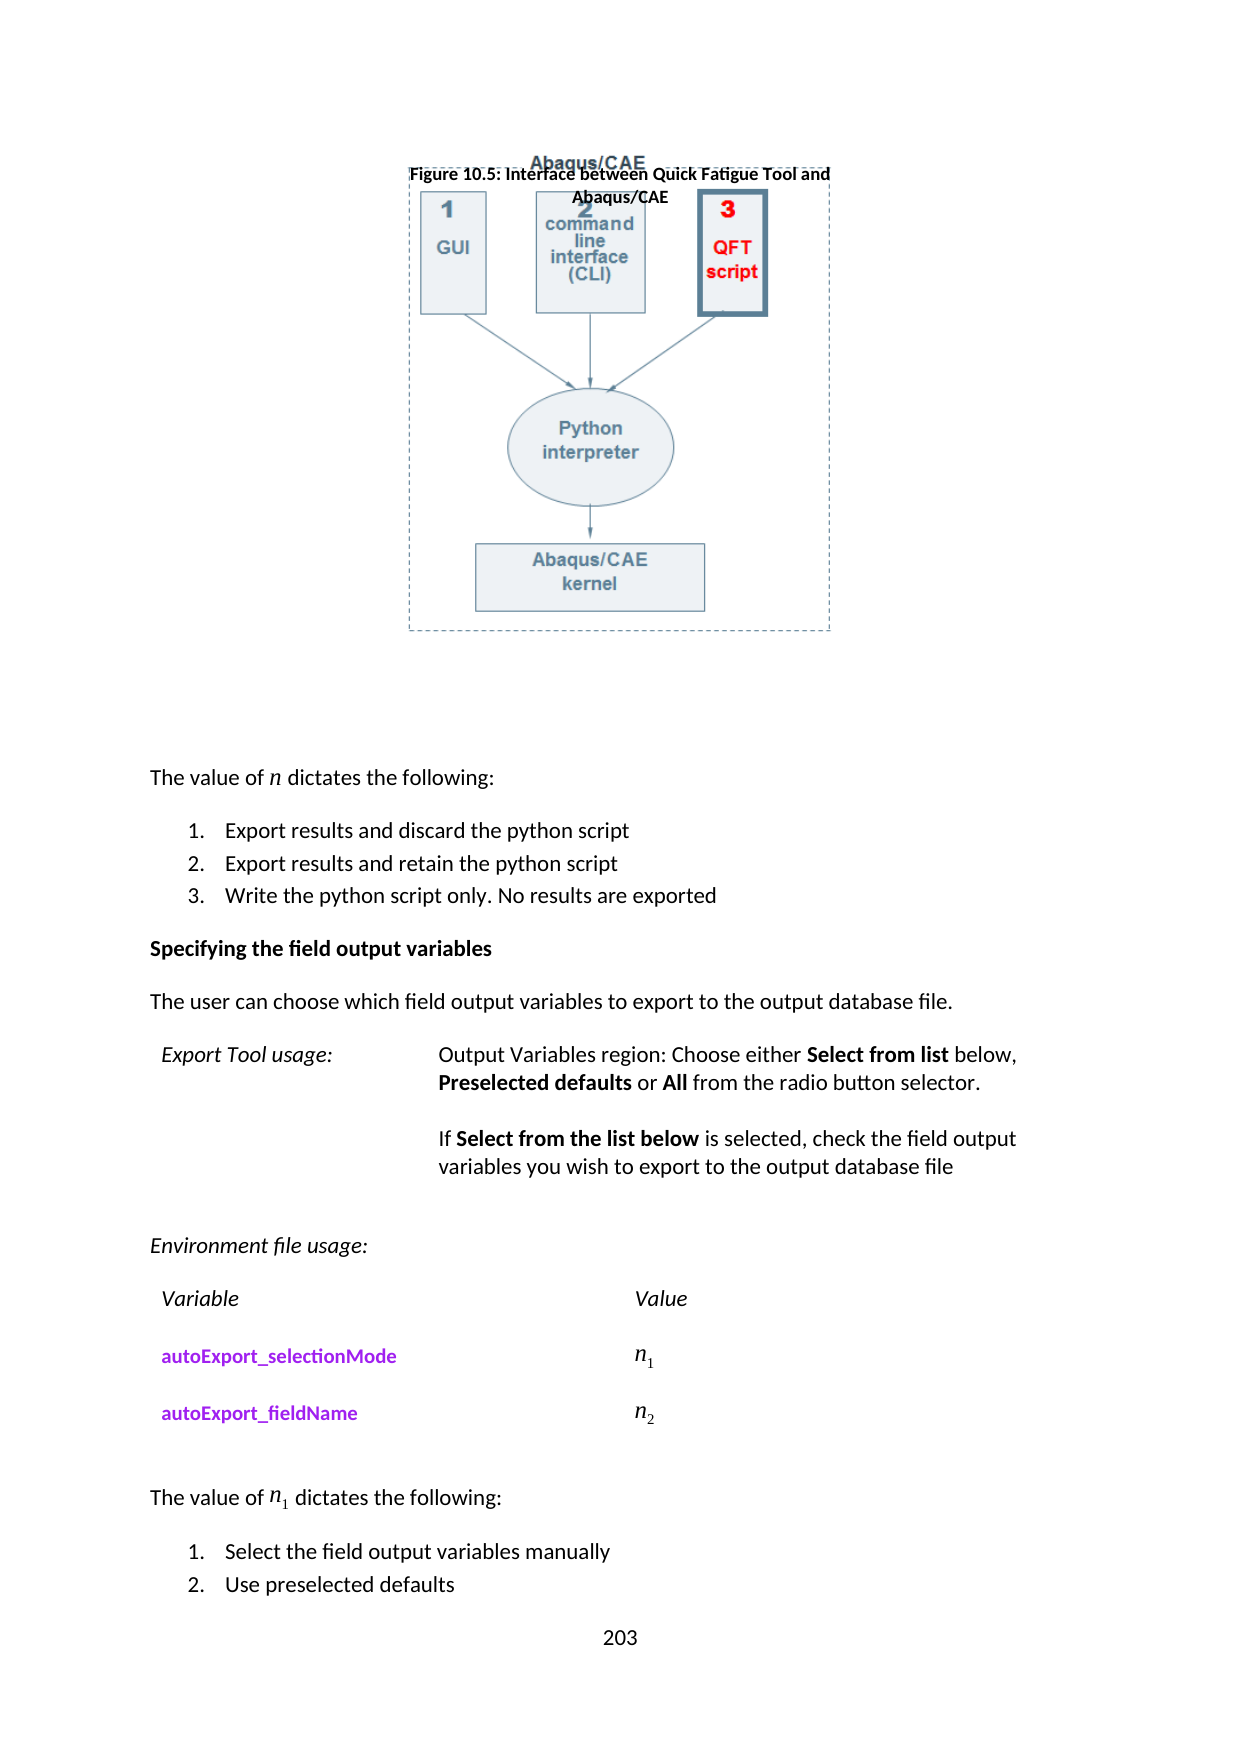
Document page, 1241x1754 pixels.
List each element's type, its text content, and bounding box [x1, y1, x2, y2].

list Select the field output variables manually [187, 1537, 1090, 1566]
text Environment file usage: [150, 1231, 1090, 1259]
text Specifying the field output variables [150, 934, 1090, 962]
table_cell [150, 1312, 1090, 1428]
text The value of dictates the following: [150, 1481, 1090, 1512]
list Export results and retain the python script [187, 849, 1090, 877]
text The user can choose which field output variables to export to the output database file. [150, 987, 1090, 1015]
list Write the python script only. No results are exported [187, 881, 1090, 909]
picture [402, 149, 838, 637]
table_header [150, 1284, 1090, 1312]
list Use preselected defaults [187, 1570, 1090, 1598]
text The value of dictates the following: [150, 763, 1090, 792]
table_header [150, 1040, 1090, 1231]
list Export results and discard the python script [187, 817, 1090, 844]
